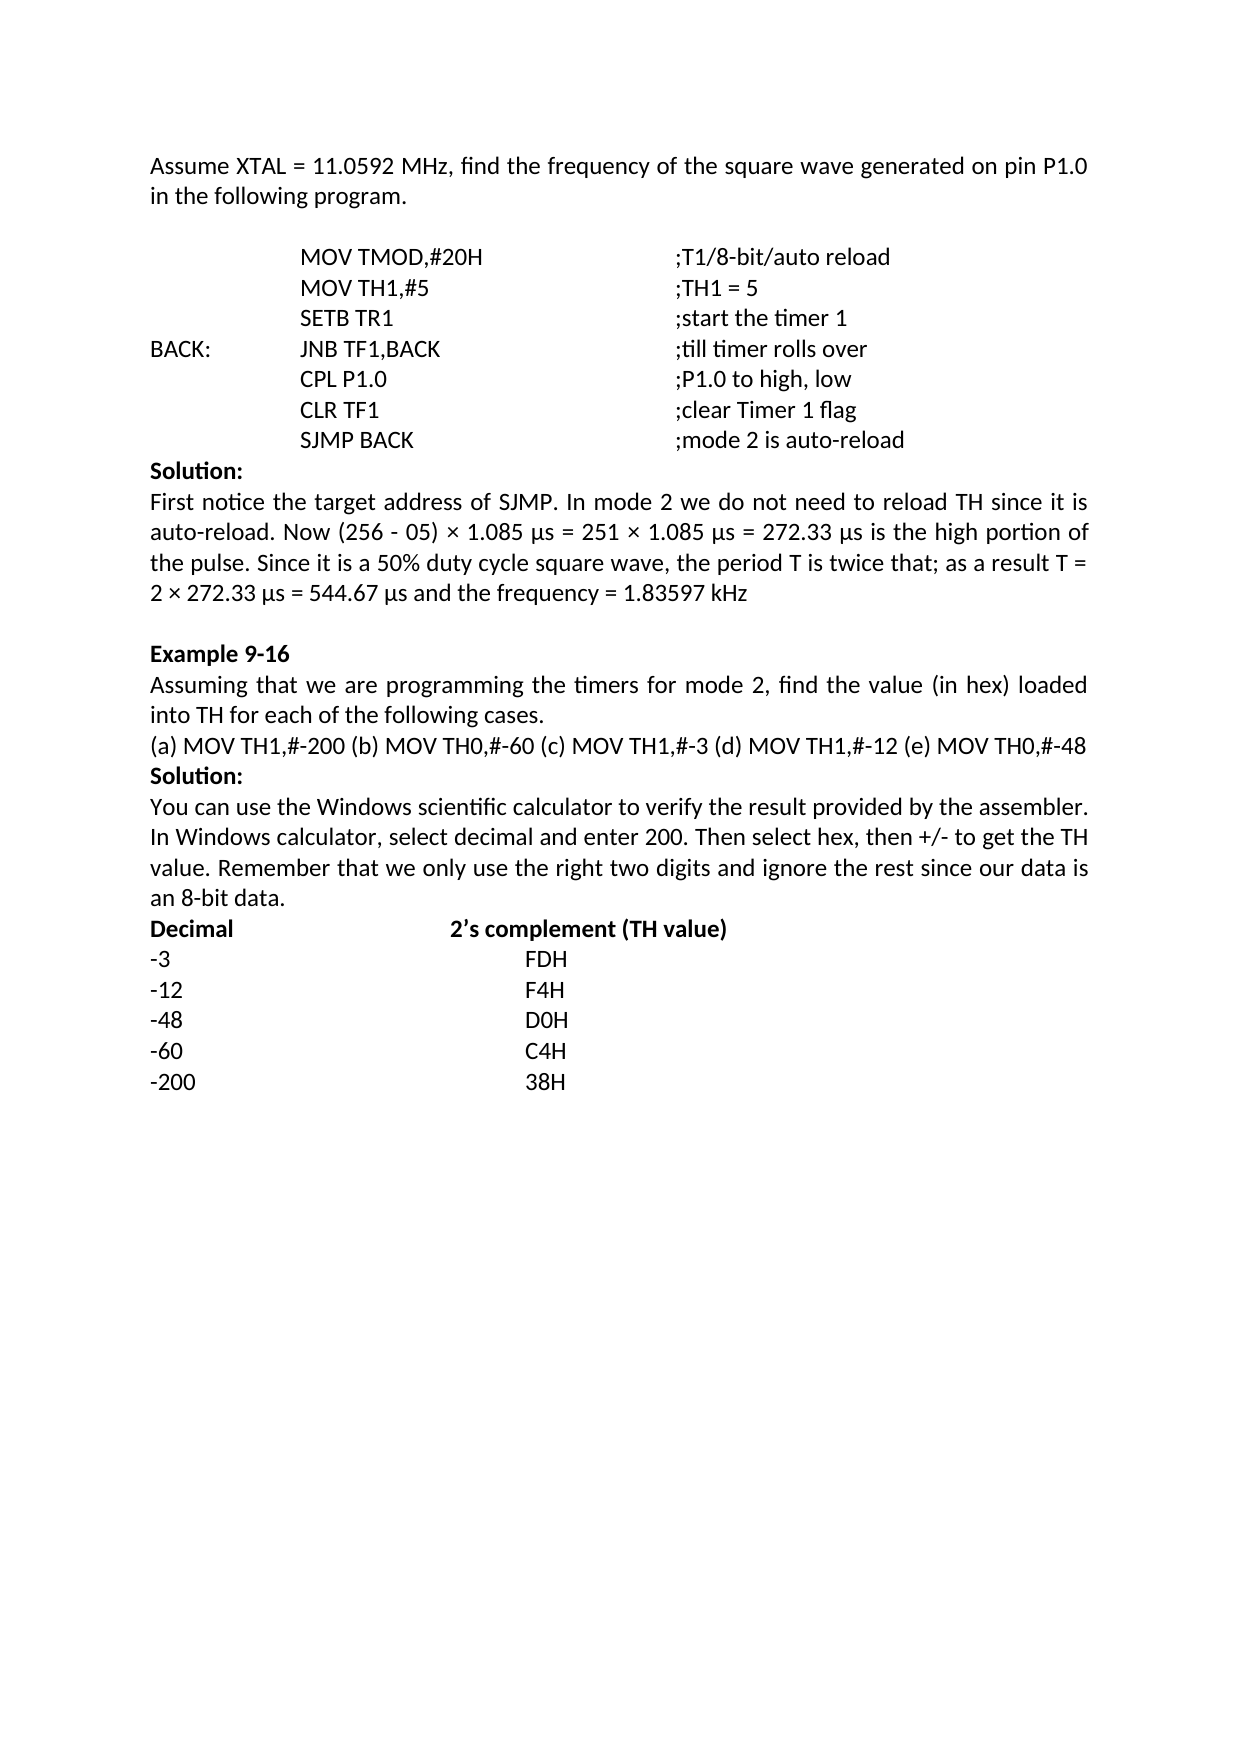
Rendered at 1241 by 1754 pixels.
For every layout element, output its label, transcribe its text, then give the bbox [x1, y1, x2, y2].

text You can use the Windows scientific calculator to verify the result provided by the assembler. In Windows calculator, select decimal and enter 200. Then select hex, then +/- to get the TH value. Remember that we only use the right two digits and ignore the rest since our data is an 8-bit data. [150, 791, 1090, 913]
text BACK: JNB TF1,BACK ;till timer rolls over [150, 333, 1090, 364]
text Decimal 2’s complement (TH value) [150, 913, 1090, 943]
text -60 C4H [150, 1035, 1090, 1066]
text CLR TF1 ;clear Timer 1 flag [225, 394, 1090, 425]
text -200 38H [150, 1066, 1090, 1096]
text SETB TR1 ;start the timer 1 [225, 303, 1090, 333]
text First notice the target address of SJMP. In mode 2 we do not need to reload TH since it is auto-reload. Now (256 - 05) × 1.085 µs = 251 × 1.085 µs = 272.33 µs is the high portion of the pulse. Since it is a 50% duty cycle square wave, the period T is twice that; as a result T = 2 × 272.33 µs = 544.67 µs and the frequency = 1.83597 kHz [150, 486, 1090, 608]
text (a) MOV TH1,#-200 (b) MOV TH0,#-60 (c) MOV TH1,#-3 (d) MOV TH1,#-12 (e) MOV TH0,#-48 [150, 730, 1090, 760]
text -48 D0H [150, 1004, 1090, 1035]
text Assume XTAL = 11.0592 MHz, find the frequency of the square wave generated on pin P1.0 in the following program. [150, 150, 1090, 211]
text MOV TMOD,#20H ;T1/8-bit/auto reload [225, 242, 1090, 272]
text SJMP BACK ;mode 2 is auto-reload [300, 425, 1090, 455]
text -3 FDH [150, 943, 1090, 974]
text CPL P1.0 ;P1.0 to high, low [225, 364, 1090, 394]
text Solution: [150, 455, 1090, 486]
text Solution: [150, 760, 1090, 791]
text Assuming that we are programming the timers for mode 2, find the value (in hex) loaded into TH for each of the following cases. [150, 669, 1090, 730]
text MOV TH1,#5 ;TH1 = 5 [225, 272, 1090, 303]
text -12 F4H [150, 974, 1090, 1004]
text Example 9-16 [150, 638, 1090, 669]
